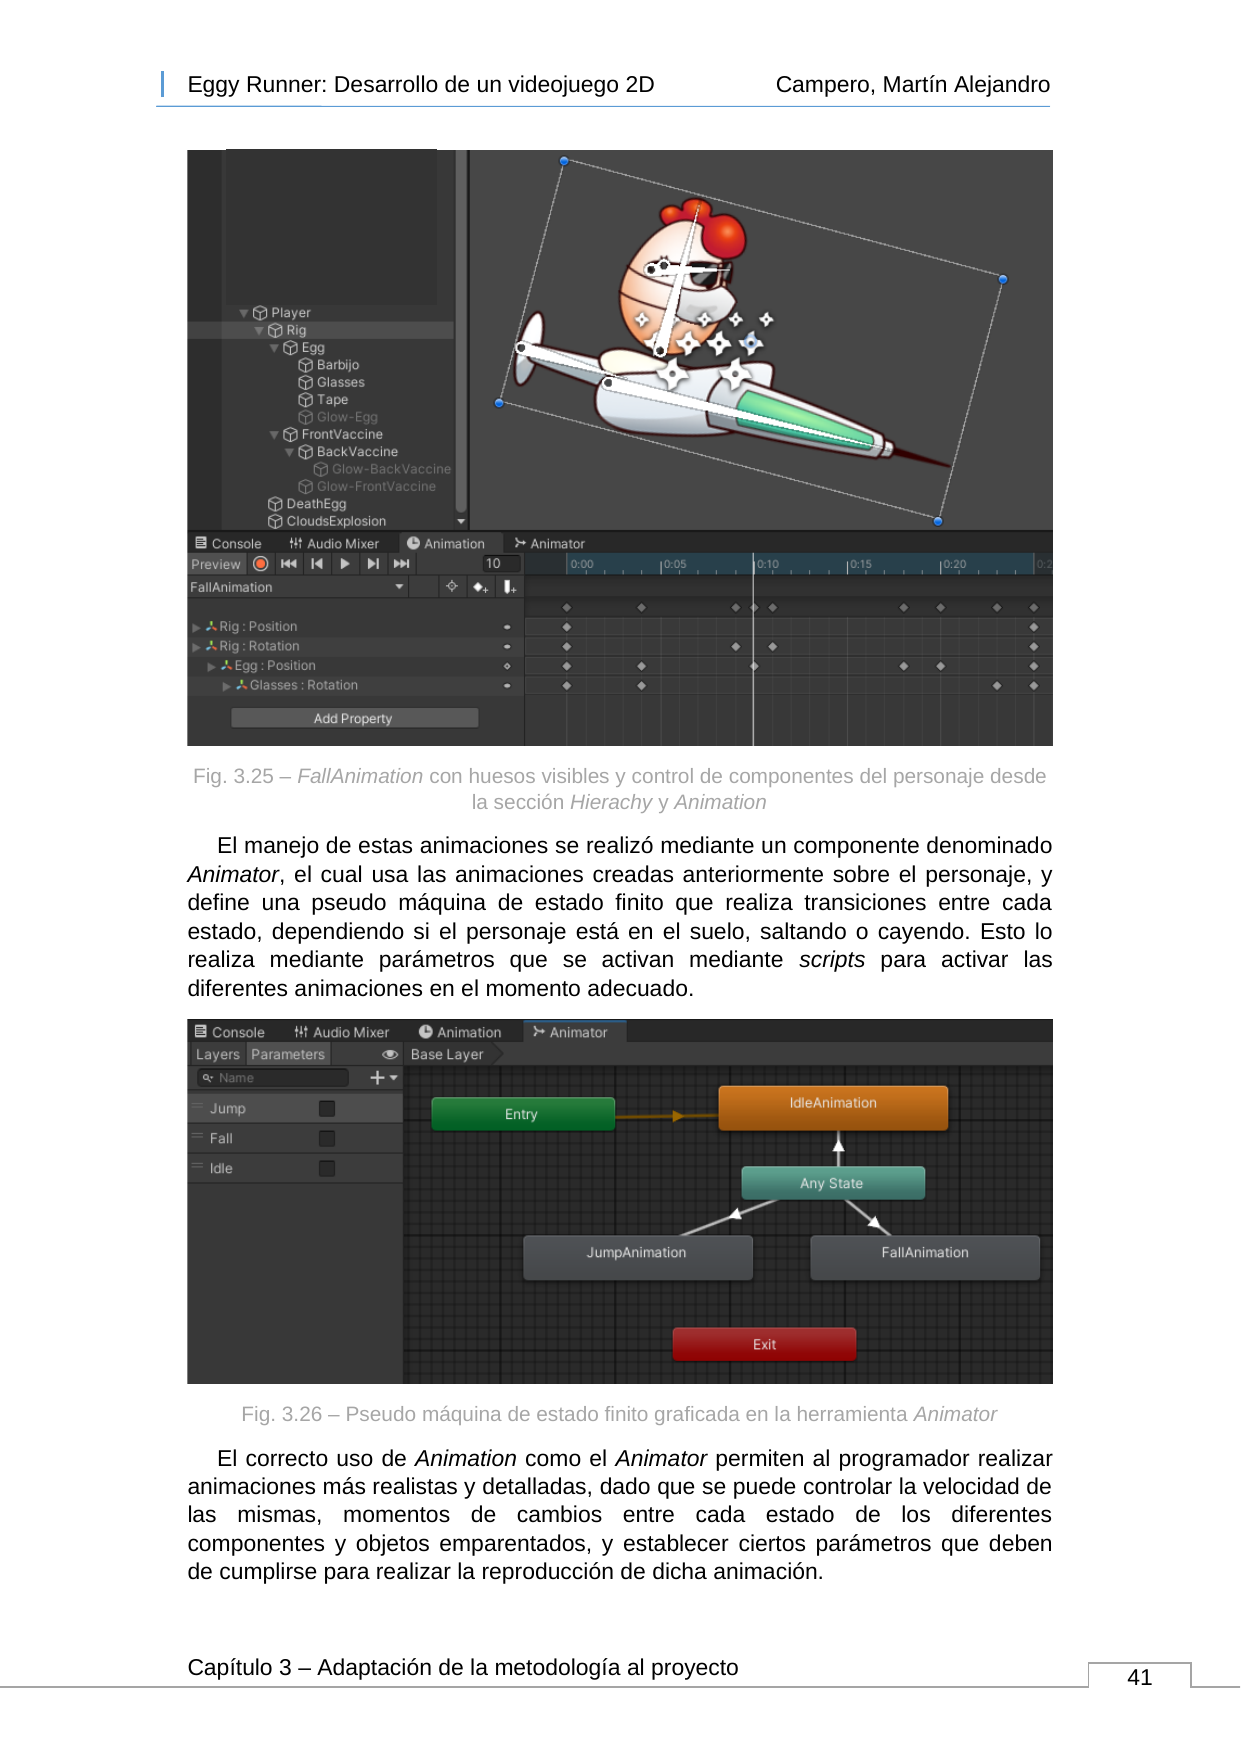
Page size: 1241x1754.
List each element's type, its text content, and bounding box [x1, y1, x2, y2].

picture [187, 150, 1053, 746]
text El manejo de estas animaciones se realizó mediante un componente denominado Animator, el cual usa las animaciones creadas anteriormente sobre el personaje, y define una pseudo máquina de estado finito que realiza transiciones entre cada estado, dependiendo si el personaje está en el suelo, saltando o cayendo. Esto lo realiza mediante parámetros que se activan mediante scripts para activar las diferentes animaciones en el momento adecuado. [187, 832, 1053, 1001]
text Fig. 3.26 – Pseudo máquina de estado finito graficada en la herramienta Animator [187, 1402, 1053, 1426]
picture [187, 1019, 1053, 1384]
text El correcto uso de Animation como el Animator permiten al programador realizar animaciones más realistas y detalladas, dado que se puede controlar la velocidad de las mismas, momentos de cambios entre cada estado de los diferentes componentes y objetos emparentados, y establecer ciertos parámetros que deben de cumplirse para realizar la reproducción de dicha animación. [187, 1444, 1053, 1584]
text Fig. 3.25 – FallAnimation con huesos visibles y control de componentes del personaje desde la sección Hierachy y Animation [187, 764, 1053, 814]
